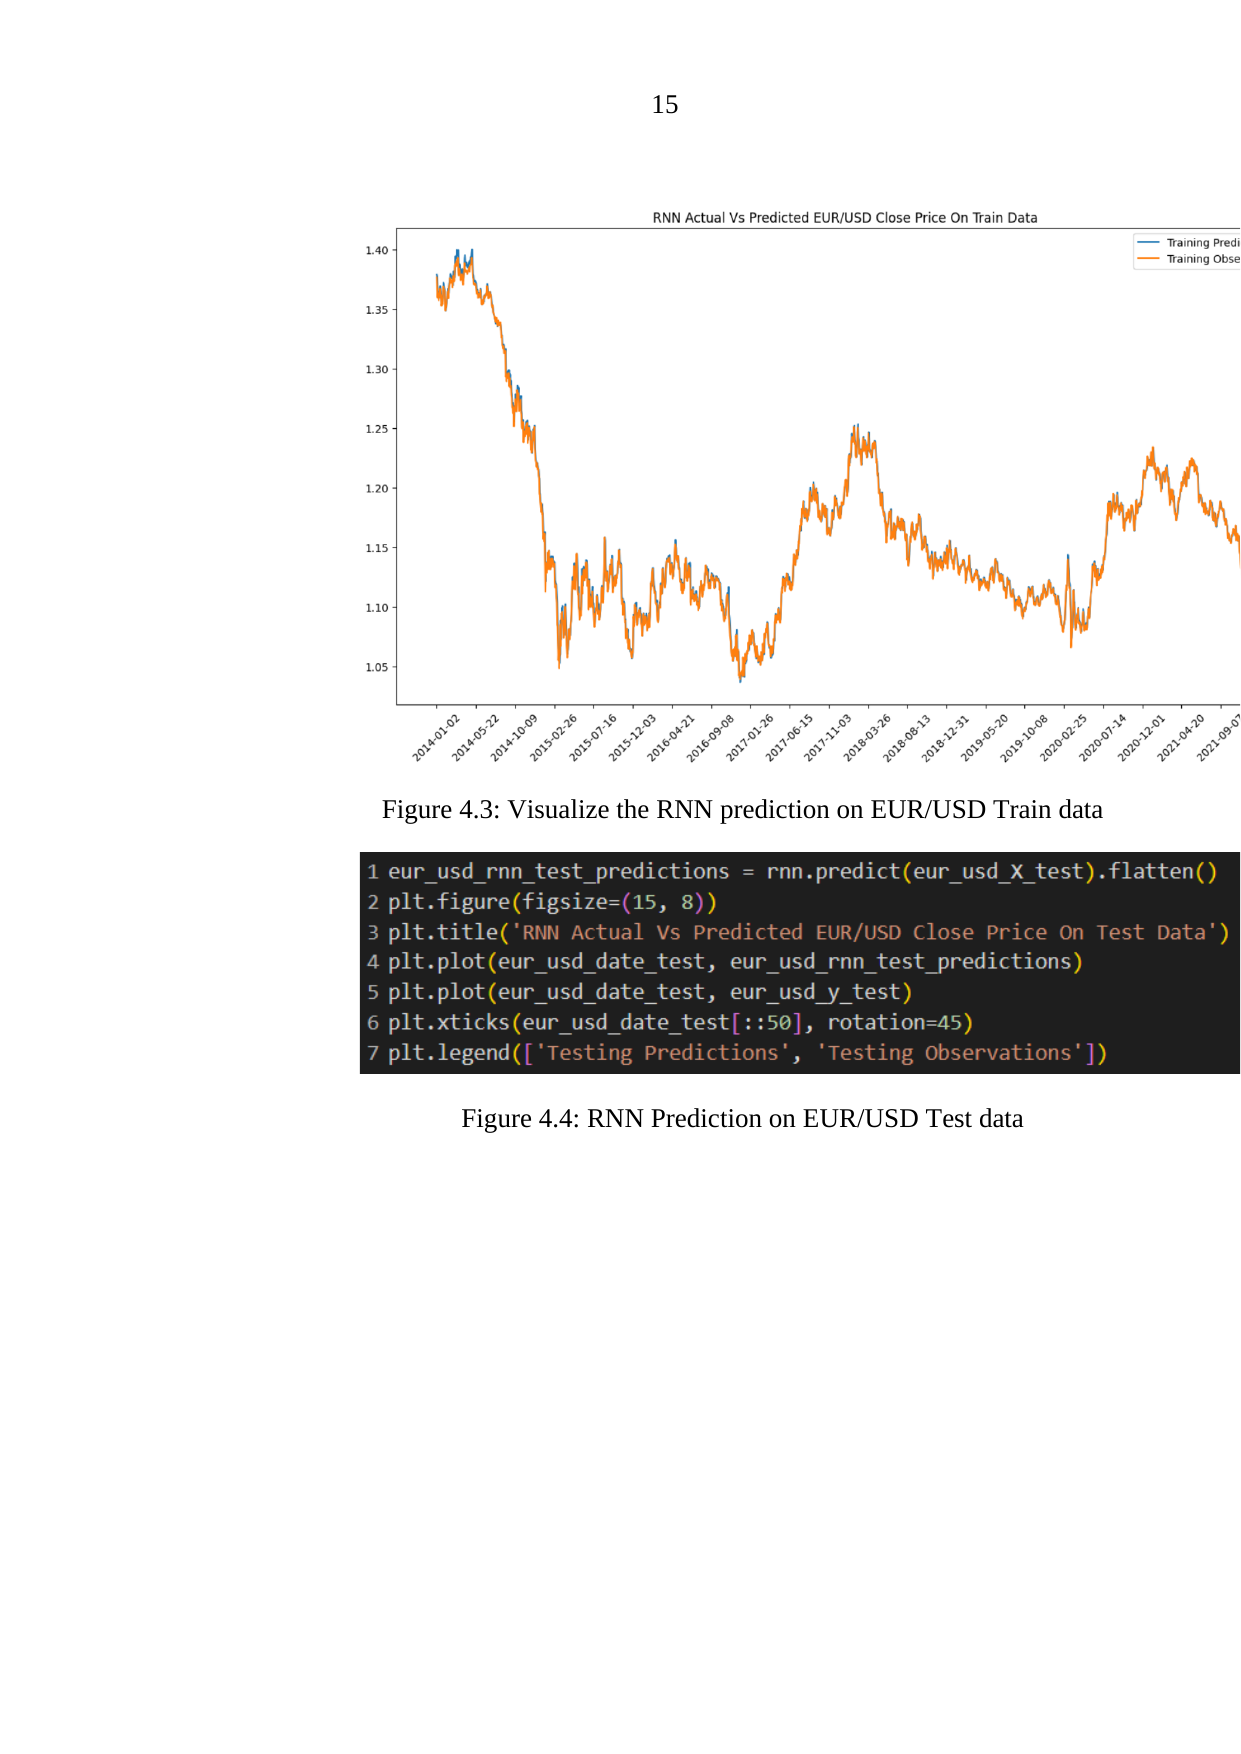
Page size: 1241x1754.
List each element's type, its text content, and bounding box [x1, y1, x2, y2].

picture [359, 207, 1241, 765]
text Figure 4.3: Visualize the RNN prediction on EUR/USD Train data [360, 793, 1125, 824]
picture [359, 852, 1241, 1074]
text Figure 4.4: RNN Prediction on EUR/USD Test data [360, 1102, 1125, 1133]
